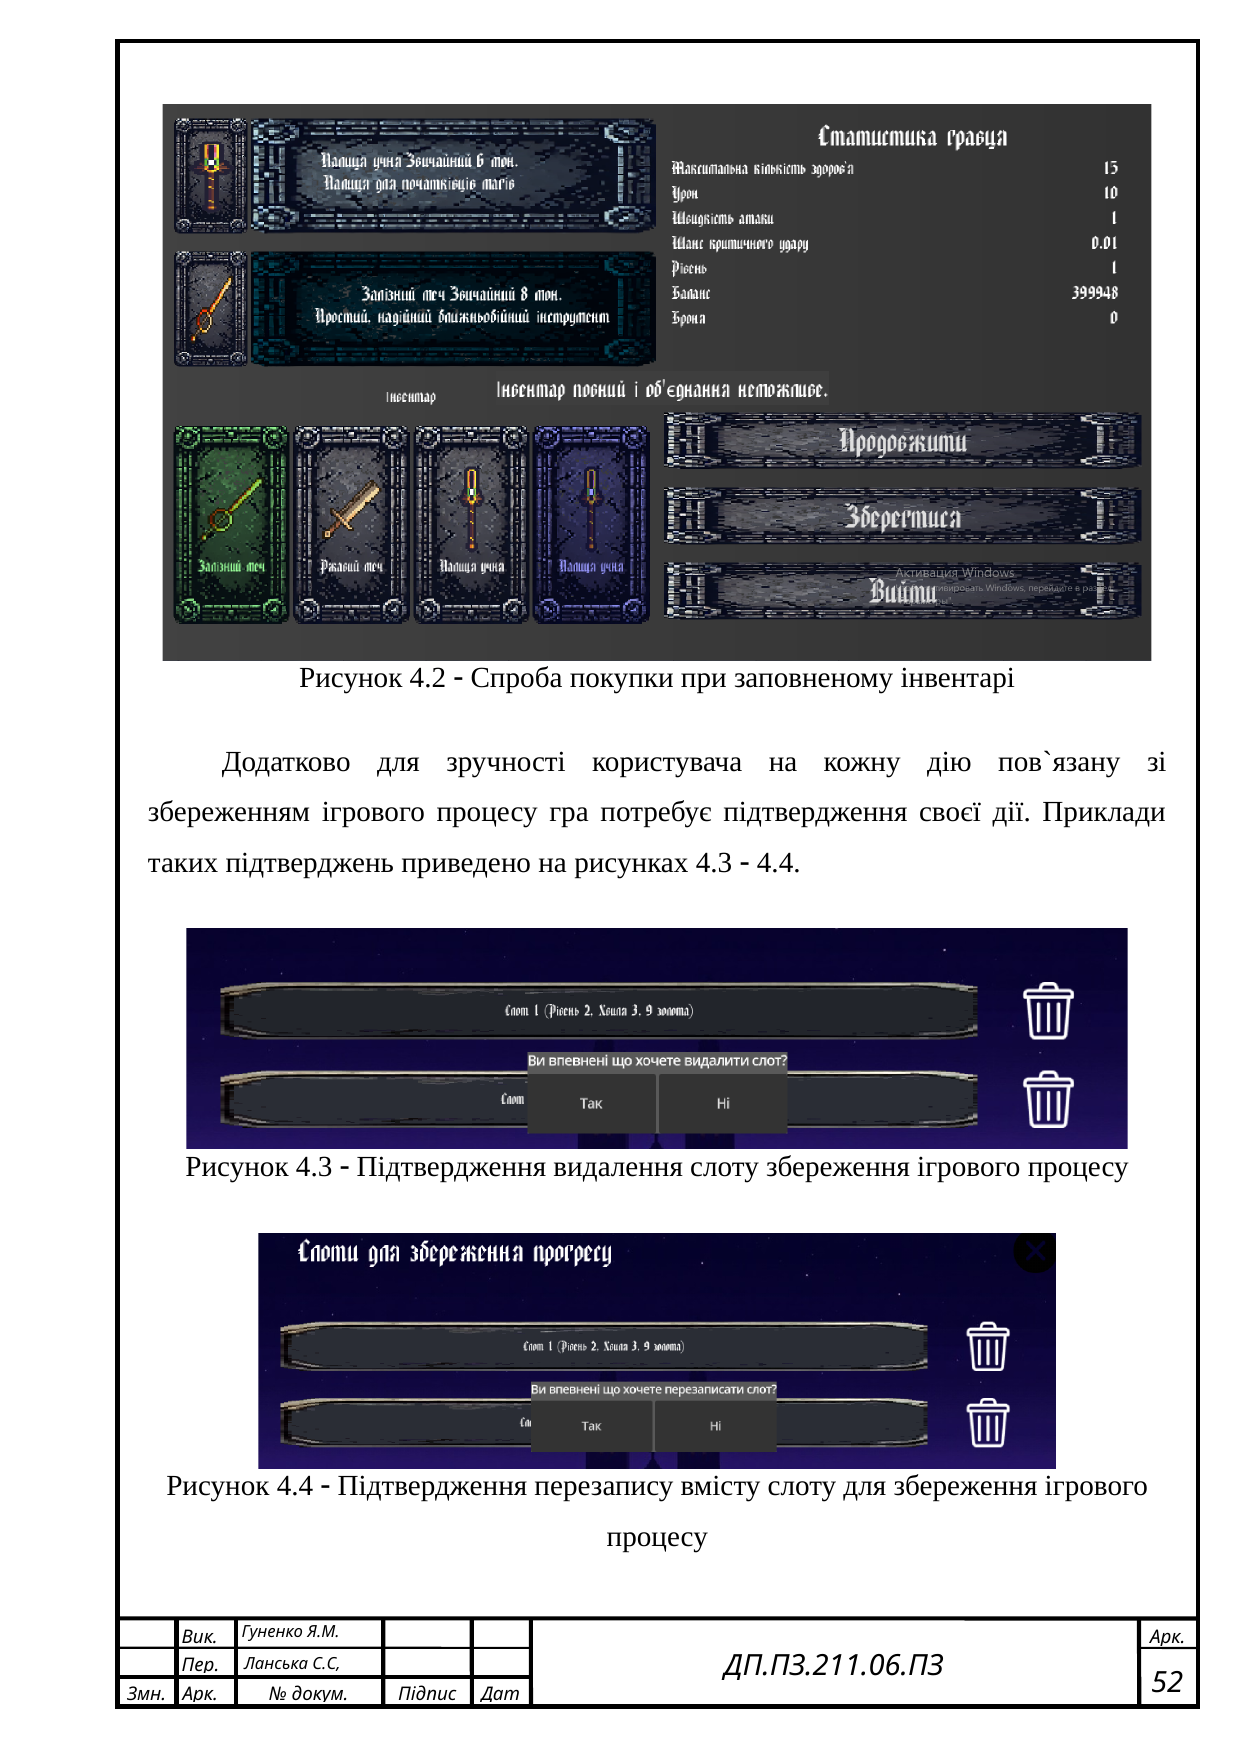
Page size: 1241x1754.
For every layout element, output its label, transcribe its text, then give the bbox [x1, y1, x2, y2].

picture [258, 1233, 1056, 1469]
picture [162, 104, 1152, 661]
text Рисунок 4.2 Спроба покупки при заповненому інвентарі [148, 660, 1166, 694]
text Рисунок 4.4 Підтвердження перезапису вмісту слоту для збереження ігрового процесу [148, 1468, 1166, 1552]
text Рисунок 4.3 Підтвердження видалення слоту збереження ігрового процесу [148, 1149, 1166, 1183]
picture [186, 928, 1128, 1149]
text Додатково для зручності користувача на кожну дію пов`язану зі збереженням ігрового процесу гра потребує підтвердження своєї дії. Приклади таких підтверджень приведено на рисунках 4.3 4.4. [148, 744, 1166, 878]
